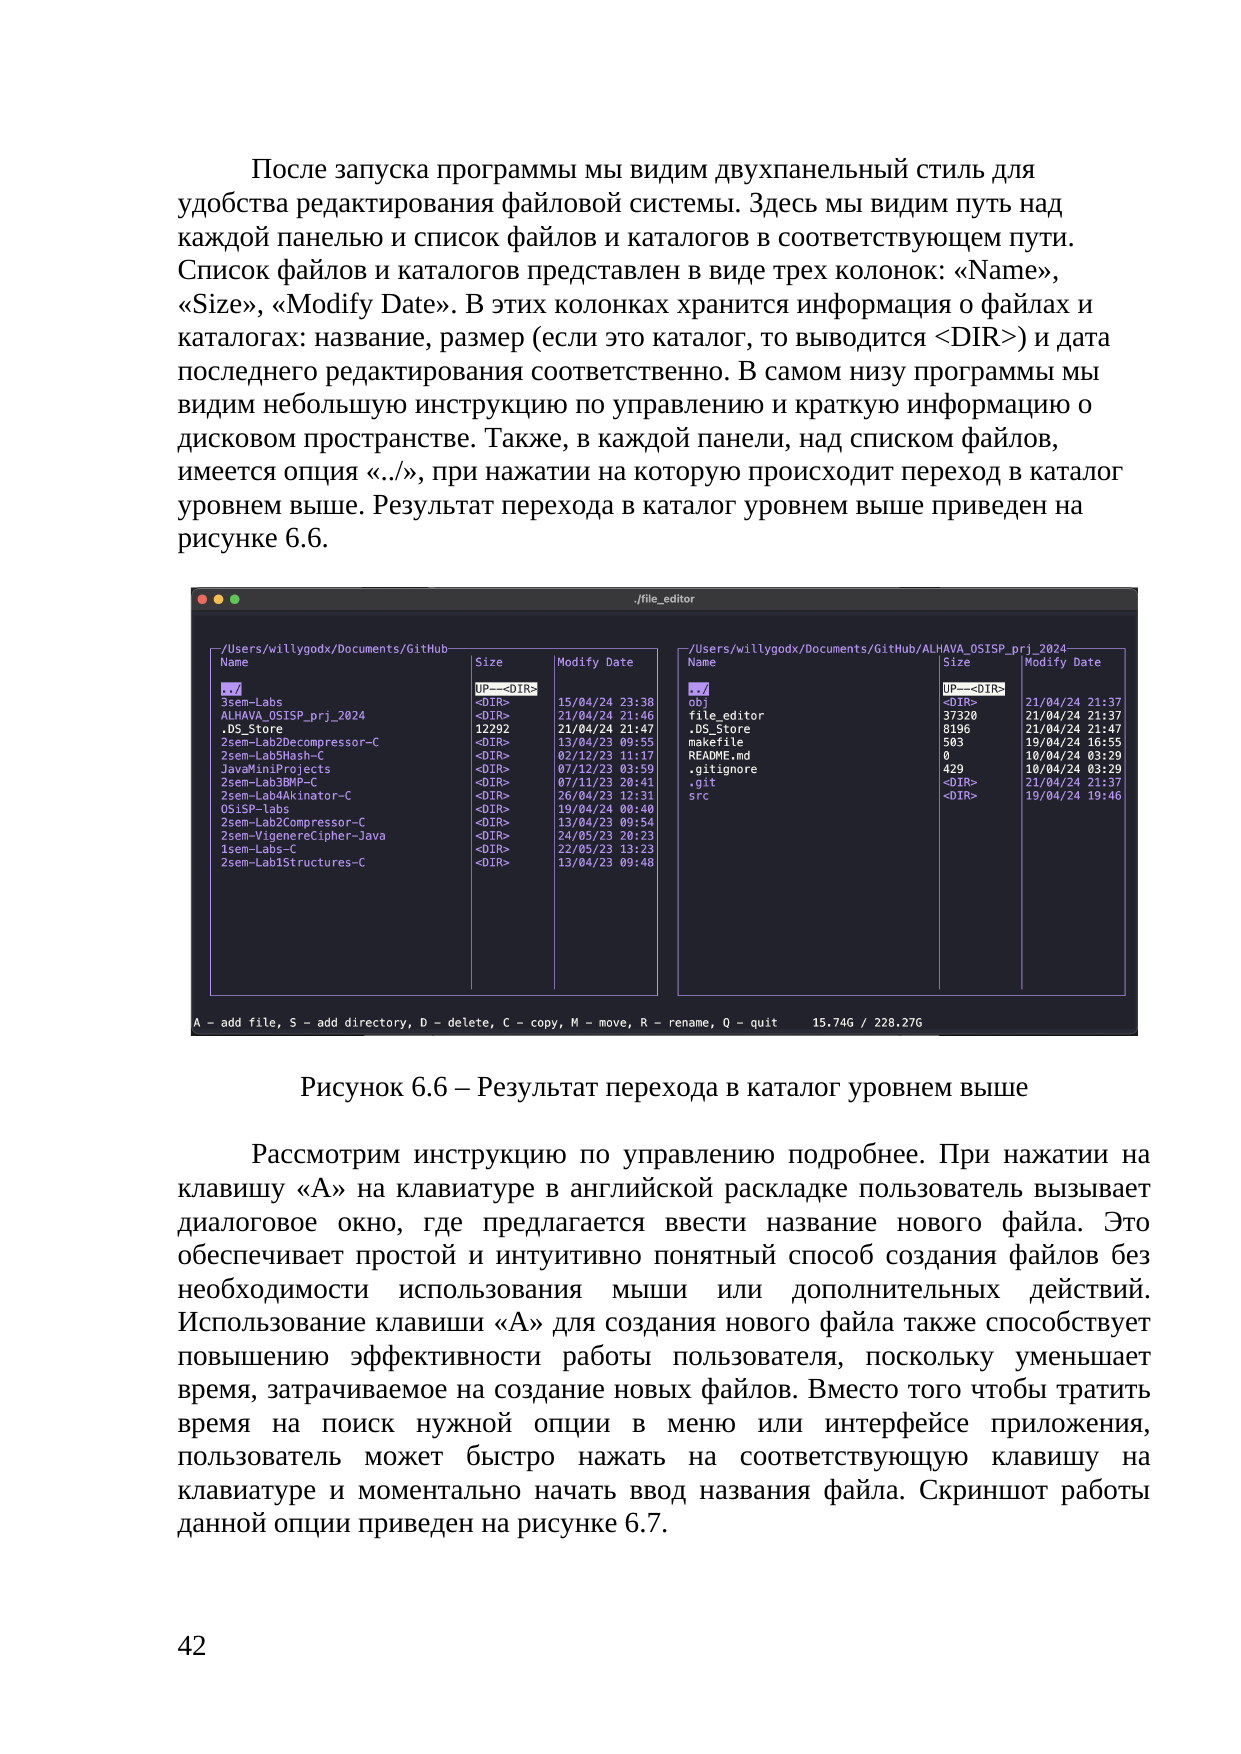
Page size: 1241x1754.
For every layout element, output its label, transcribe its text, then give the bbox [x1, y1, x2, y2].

text Рисунок 6.6 – Результат перехода в каталог уровнем выше [177, 1069, 1152, 1103]
picture [190, 587, 1138, 1036]
text Рассмотрим инструкцию по управлению подробнее. При нажатии на клавишу «A» на клавиатуре в английской раскладке пользователь вызывает диалоговое окно, где предлагается ввести название нового файла. Это обеспечивает простой и интуитивно понятный способ создания файлов без необходимости использования мыши или дополнительных действий. Использование клавиши «A» для создания нового файла также способствует повышению эффективности работы пользователя, поскольку уменьшает время, затрачиваемое на создание новых файлов. Вместо того чтобы тратить время на поиск нужной опции в меню или интерфейсе приложения, пользователь может быстро нажать на соответствующую клавишу на клавиатуре и моментально начать ввод названия файла. Скриншот работы данной опции приведен на рисунке 6.7. [177, 1137, 1152, 1539]
text После запуска программы мы видим двухпанельный стиль для удобства редактирования файловой системы. Здесь мы видим путь над каждой панелью и список файлов и каталогов в соответствующем пути. Список файлов и каталогов представлен в виде трех колонок: «Name», «Size», «Modify Date». В этих колонках хранится информация о файлах и каталогах: название, размер (если это каталог, то выводится <DIR>) и дата последнего редактирования соответственно. В самом низу программы мы видим небольшую инструкцию по управлению и краткую информацию о дисковом пространстве. Также, в каждой панели, над списком файлов, имеется опция «../», при нажатии на которую происходит переход в каталог уровнем выше. Результат перехода в каталог уровнем выше приведен на рисунке 6.6. [177, 152, 1152, 554]
